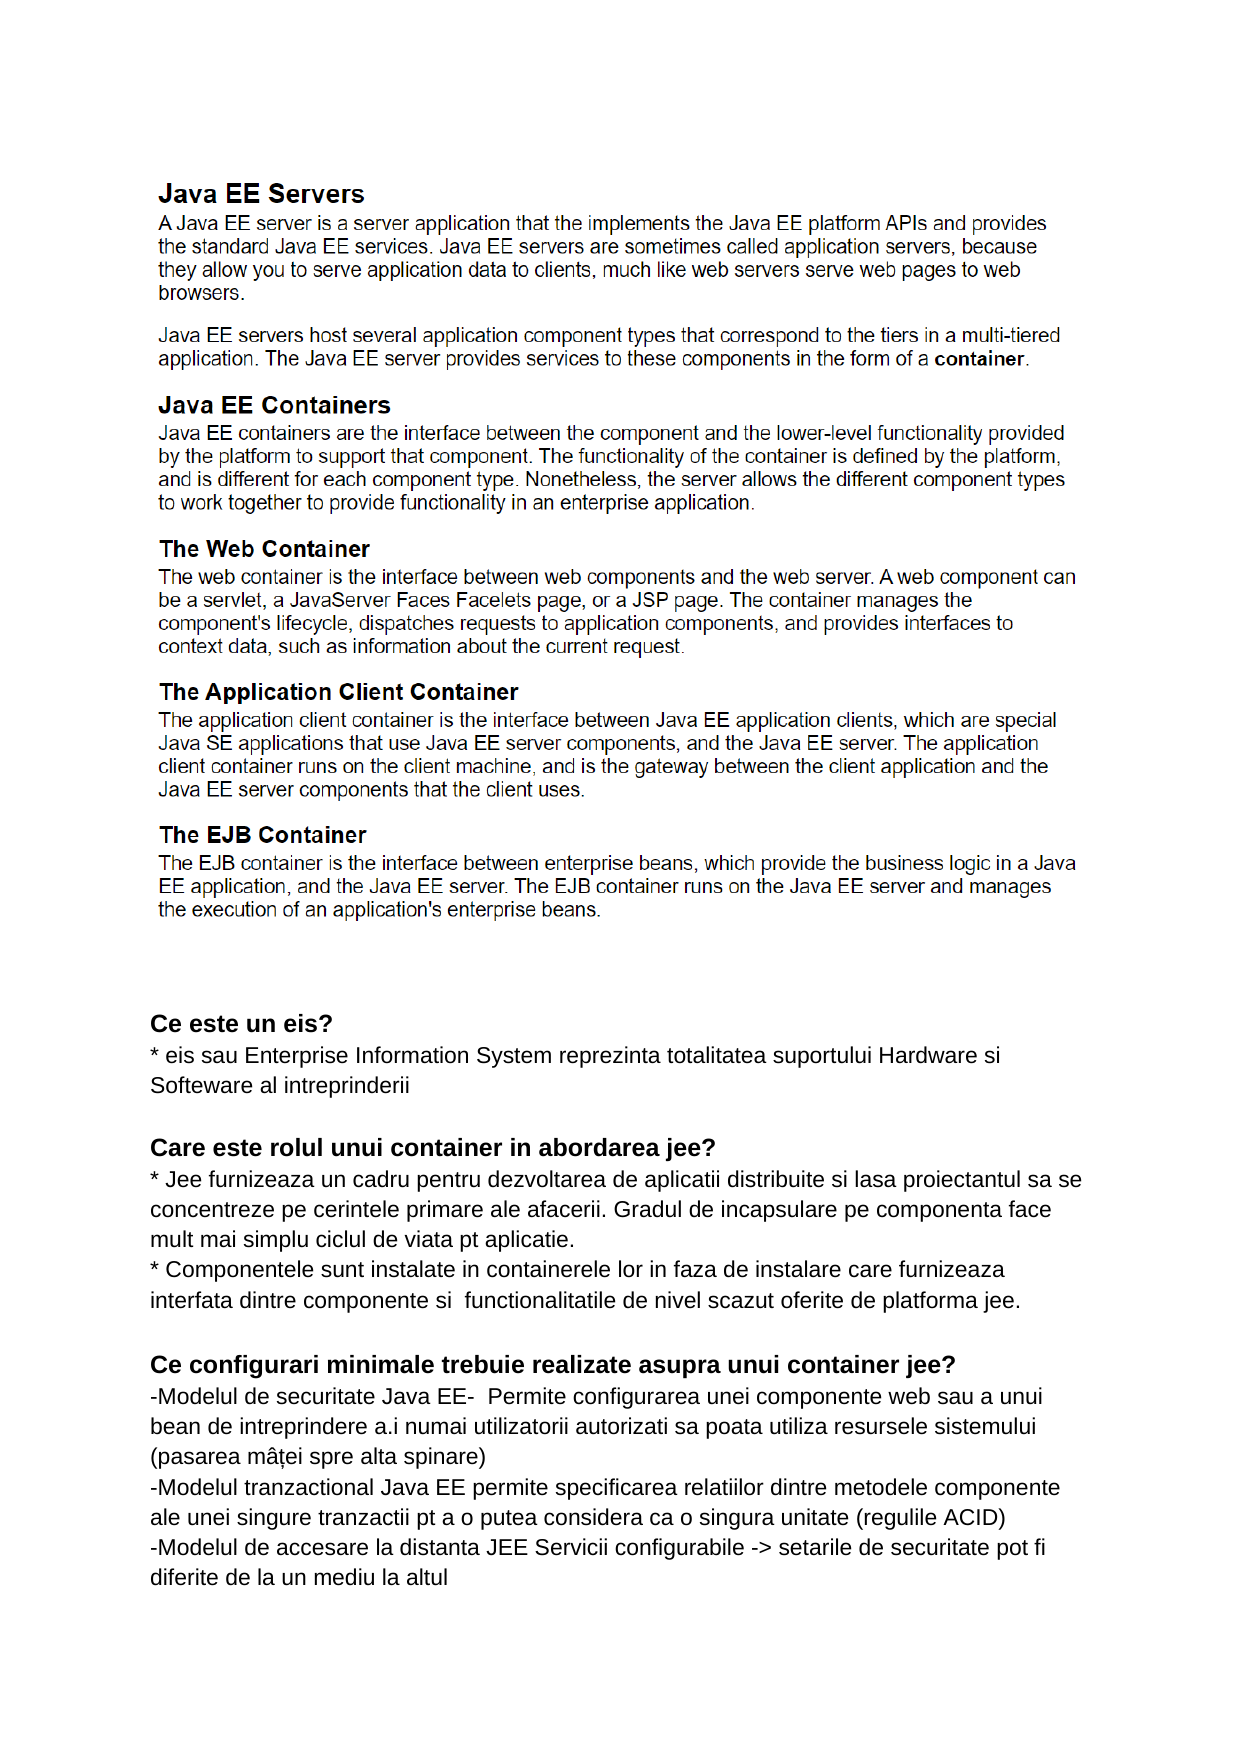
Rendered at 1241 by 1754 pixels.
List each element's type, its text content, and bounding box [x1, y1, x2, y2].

text * Jee furnizeaza un cadru pentru dezvoltarea de aplicatii distribuite si lasa proiectantul sa se concentreze pe cerintele primare ale afacerii. Gradul de incapsulare pe componenta face mult mai simplu ciclul de viata pt aplicatie. [150, 1166, 1090, 1253]
text * eis sau Enterprise Information System reprezinta totalitatea suportului Hardware si Softeware al intreprinderii [150, 1042, 1090, 1099]
text * Componentele sunt instalate in containerele lor in faza de instalare care furnizeaza interfata dintre componente si functionalitatile de nivel scazut oferite de platforma jee. [150, 1256, 1090, 1313]
text -Modelul de accesare la distanta JEE Servicii configurabile -> setarile de securitate pot fi diferite de la un mediu la altul [150, 1534, 1090, 1591]
text -Modelul de securitate Java EE- Permite configurarea unei componente web sau a unui bean de intreprindere a.i numai utilizatorii autorizati sa poata utiliza resursele sistemului (pasarea mâței spre alta spinare) [150, 1383, 1090, 1470]
text Ce este un eis? [150, 1009, 1090, 1038]
picture [150, 183, 1091, 940]
text Care este rolul unui container in abordarea jee? [150, 1133, 1090, 1162]
text Ce configurari minimale trebuie realizate asupra unui container jee? [150, 1350, 1090, 1379]
text -Modelul tranzactional Java EE permite specificarea relatiilor dintre metodele componente ale unei singure tranzactii pt a o putea considera ca o singura unitate (regulile ACID) [150, 1473, 1090, 1530]
